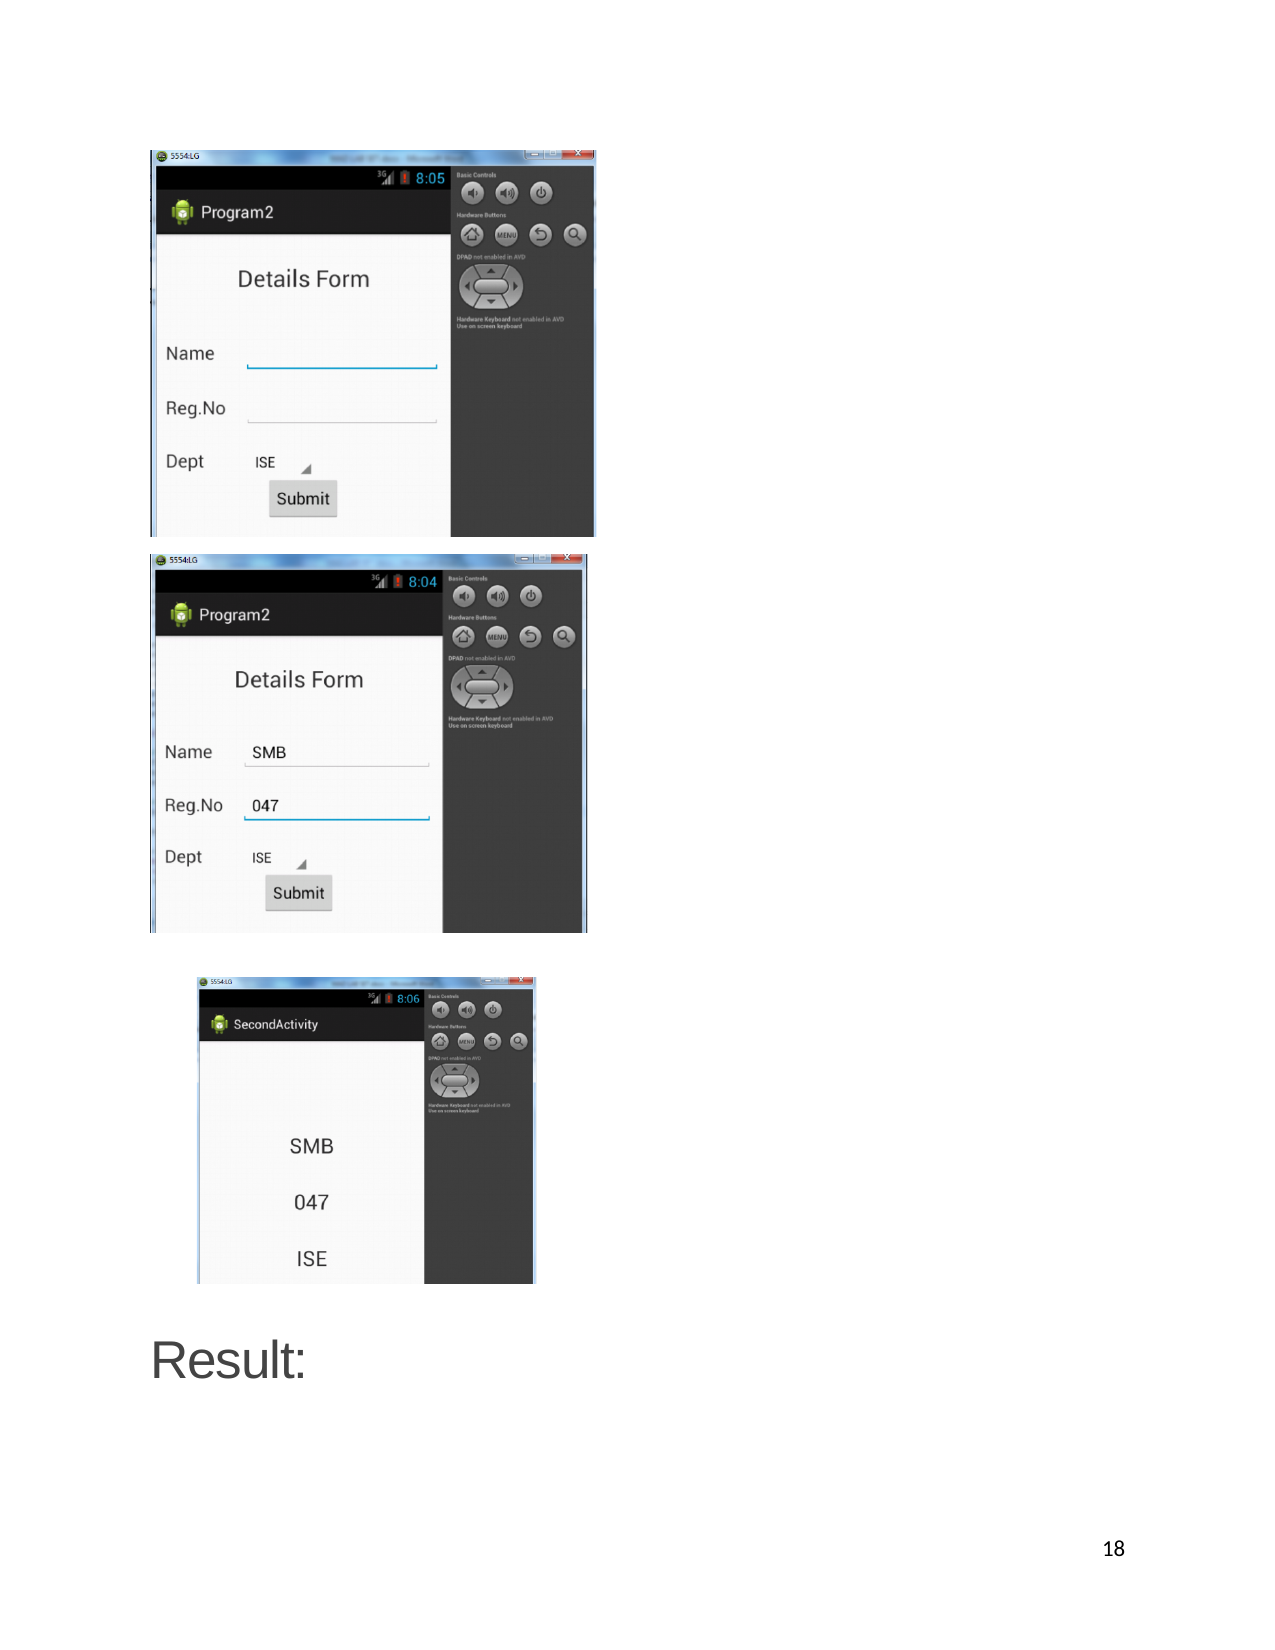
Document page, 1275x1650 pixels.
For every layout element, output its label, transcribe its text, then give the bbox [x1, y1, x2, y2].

picture [150, 150, 597, 537]
picture [150, 554, 588, 933]
picture [196, 977, 537, 1284]
subtitle Result: [150, 1329, 1125, 1390]
